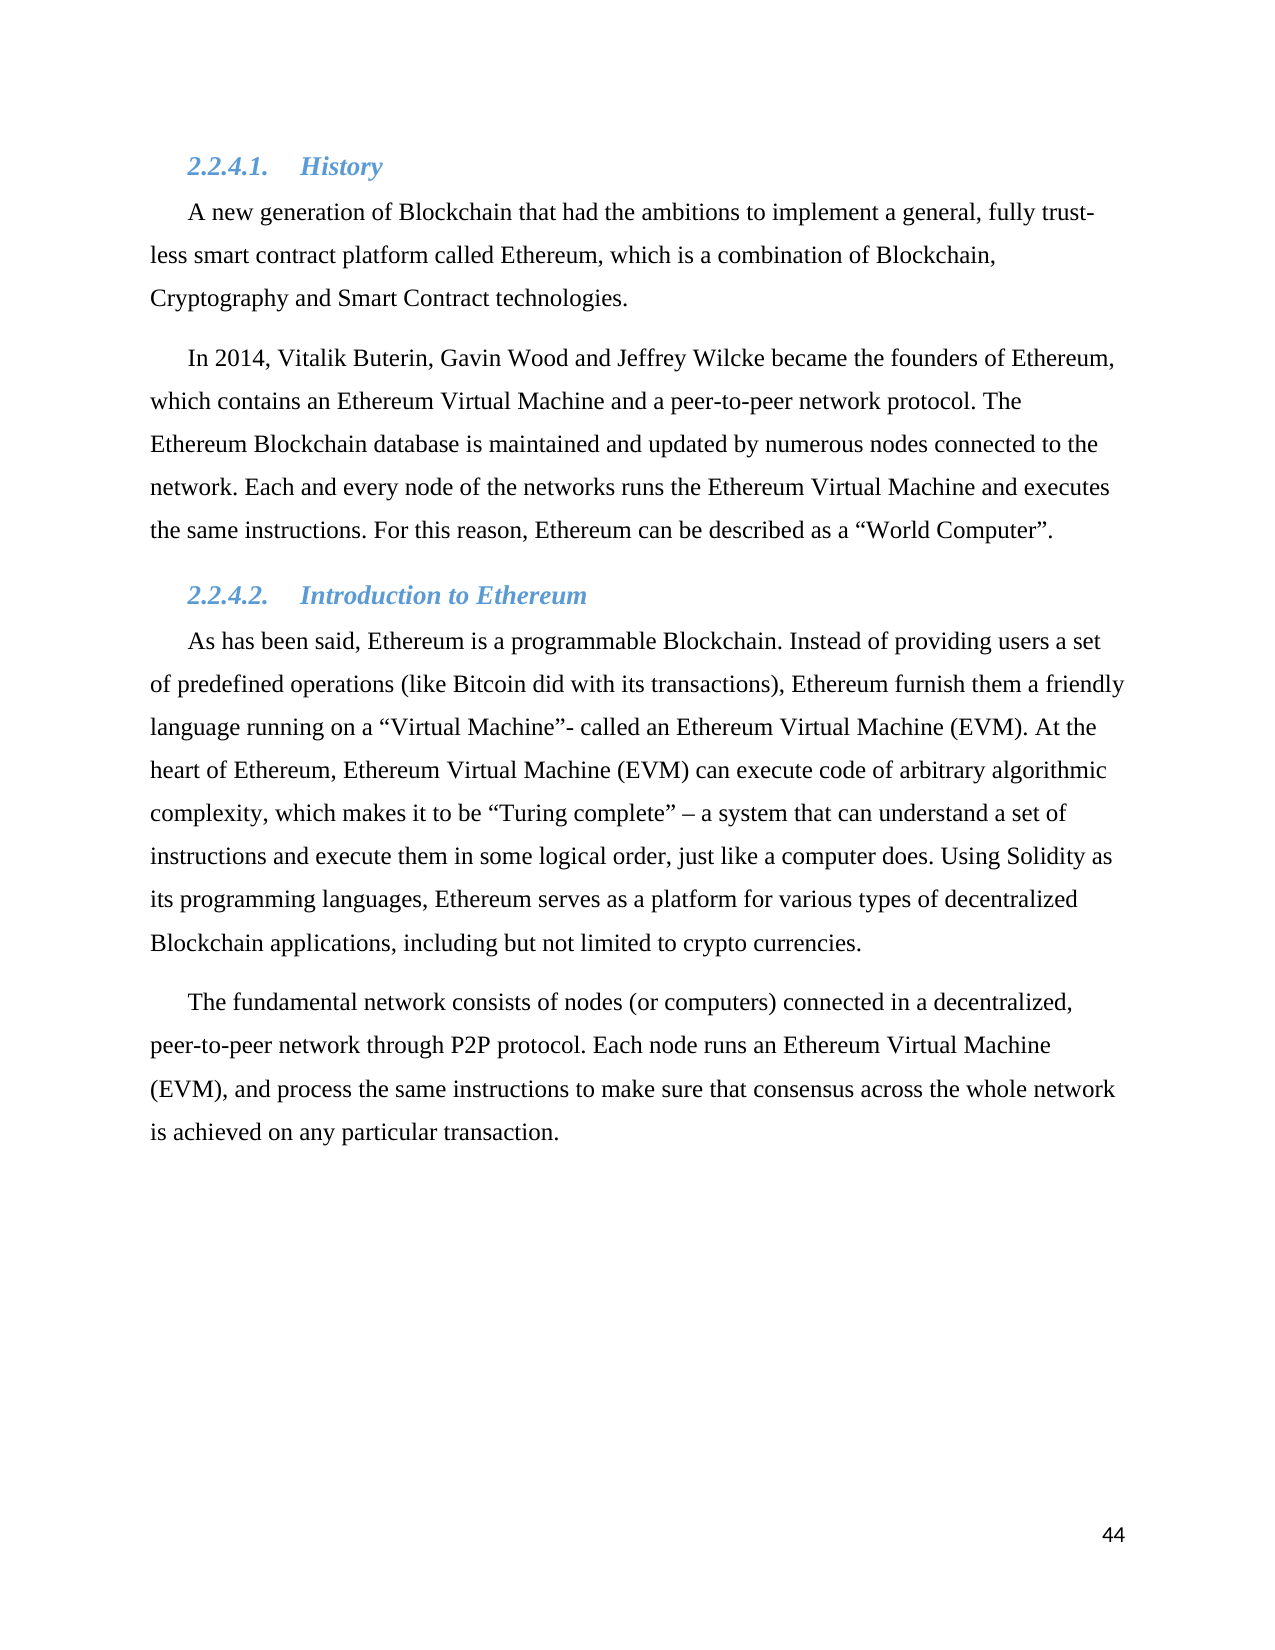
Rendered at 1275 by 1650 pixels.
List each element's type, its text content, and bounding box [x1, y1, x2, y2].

subtitle Introduction to Ethereum [187, 579, 1125, 610]
subtitle History [187, 150, 1125, 181]
text The fundamental network consists of nodes (or computers) connected in a decentralized, peer-to-peer network through P2P protocol. Each node runs an Ethereum Virtual Machine (EVM), and process the same instructions to make sure that consensus across the whole network is achieved on any particular transaction. [150, 987, 1125, 1146]
text A new generation of Blockchain that had the ambitions to implement a general, fully trust-less smart contract platform called Ethereum, which is a combination of Blockchain, Cryptography and Smart Contract technologies. [150, 197, 1125, 312]
text As has been said, Ethereum is a programmable Blockchain. Instead of providing users a set of predefined operations (like Bitcoin did with its transactions), Ethereum furnish them a friendly language running on a “Virtual Machine”- called an Ethereum Virtual Machine (EVM). At the heart of Ethereum, Ethereum Virtual Machine (EVM) can execute code of arbitrary algorithmic complexity, which makes it to be “Turing complete” – a system that can understand a set of instructions and execute them in some logical order, just like a computer does. Using Solidity as its programming languages, Ethereum serves as a platform for various types of decentralized Blockchain applications, including but not limited to crypto currencies. [150, 626, 1125, 956]
text In 2014, Vitalik Buterin, Gavin Wood and Jeffrey Wilcke became the founders of Ethereum, which contains an Ethereum Virtual Machine and a peer-to-peer network protocol. The Ethereum Blockchain database is maintained and updated by numerous nodes connected to the network. Each and every node of the networks runs the Ethereum Virtual Machine and executes the same instructions. For this reason, Ethereum can be described as a “World Computer”. [150, 343, 1125, 544]
